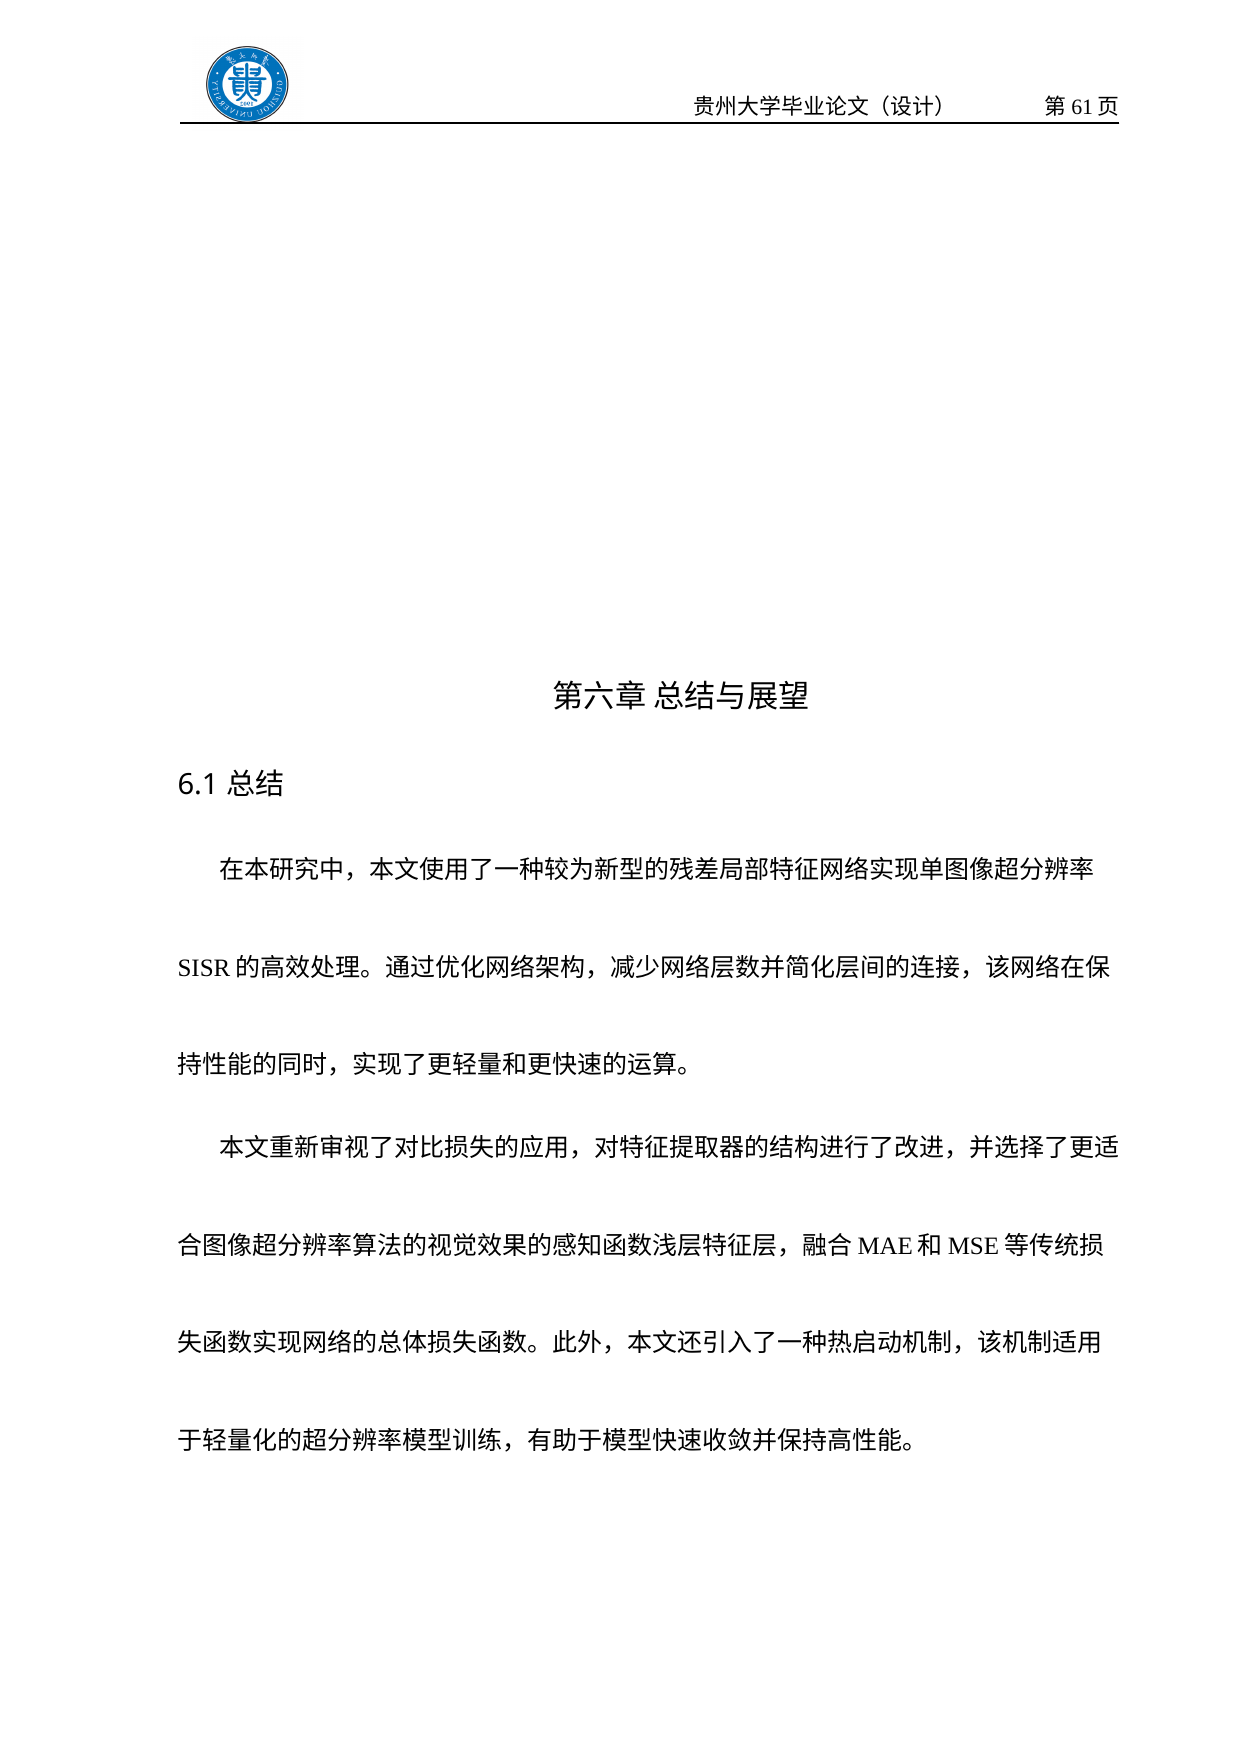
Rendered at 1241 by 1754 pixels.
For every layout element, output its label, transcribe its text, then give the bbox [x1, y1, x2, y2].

picture [191, 36, 305, 122]
subtitle 第六章 总结与展望 [177, 662, 1122, 727]
text 本文重新审视了对比损失的应用，对特征提取器的结构进行了改进，并选择了更适合图像超分辨率算法的视觉效果的感知函数浅层特征层，融合MAE和MSE等传统损失函数实现网络的总体损失函数。此外，本文还引入了一种热启动机制，该机制适用于轻量化的超分辨率模型训练，有助于模型快速收敛并保持高性能。 [177, 1113, 1122, 1471]
text 在本研究中，本文使用了一种较为新型的残差局部特征网络实现单图像超分辨率SISR的高效处理。通过优化网络架构，减少网络层数并简化层间的连接，该网络在保持性能的同时，实现了更轻量和更快速的运算。 [177, 835, 1122, 1095]
picture [191, 124, 305, 131]
subtitle 6.1 总结 [177, 749, 1122, 814]
